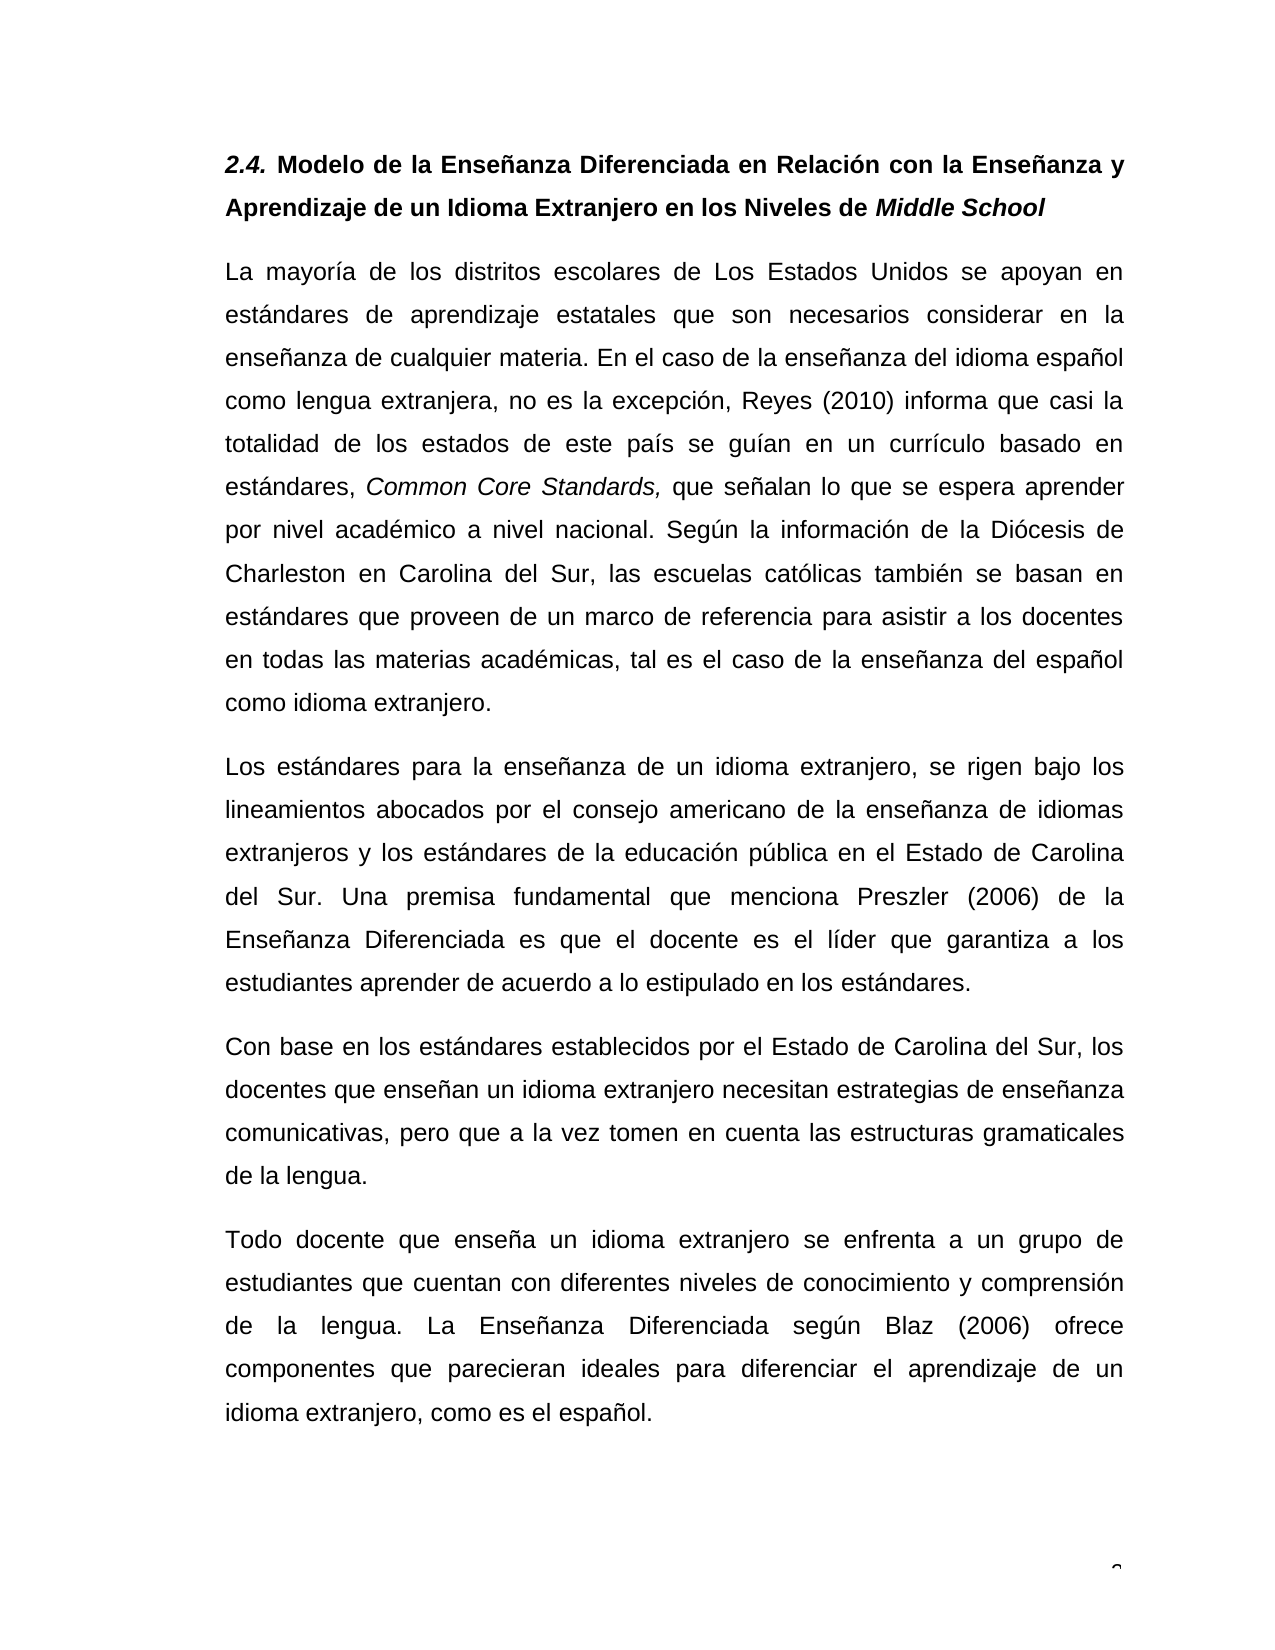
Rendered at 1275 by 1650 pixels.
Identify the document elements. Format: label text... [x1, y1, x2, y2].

text Todo docente que enseña un idioma extranjero se enfrenta a un grupo de estudiantes que cuentan con diferentes niveles de conocimiento y comprensión de la lengua. La Enseñanza Diferenciada según Blaz (2006) ofrece componentes que parecieran ideales para diferenciar el aprendizaje de un idioma extranjero, como es el español. [225, 1225, 1126, 1426]
text La mayoría de los distritos escolares de Los Estados Unidos se apoyan en estándares de aprendizaje estatales que son necesarios considerar en la enseñanza de cualquier materia. En el caso de la enseñanza del idioma español como lengua extranjera, no es la excepción, Reyes (2010) informa que casi la totalidad de los estados de este país se guían en un currículo basado en estándares, Common Core Standards, que señalan lo que se espera aprender por nivel académico a nivel nacional. Según la información de la Diócesis de Charleston en Carolina del Sur, las escuelas católicas también se basan en estándares que proveen de un marco de referencia para asistir a los docentes en todas las materias académicas, tal es el caso de la enseñanza del español como idioma extranjero. [225, 257, 1125, 717]
subtitle Modelo de la Enseñanza Diferenciada en Relación con la Enseñanza y Aprendizaje de un Idioma Extranjero en los Niveles de Middle School [225, 150, 1126, 222]
text Los estándares para la enseñanza de un idioma extranjero, se rigen bajo los lineamientos abocados por el consejo americano de la enseñanza de idiomas extranjeros y los estándares de la educación pública en el Estado de Carolina del Sur. Una premisa fundamental que menciona Preszler (2006) de la Enseñanza Diferenciada es que el docente es el líder que garantiza a los estudiantes aprender de acuerdo a lo estipulado en los estándares. [225, 752, 1125, 997]
text Con base en los estándares establecidos por el Estado de Carolina del Sur, los docentes que enseñan un idioma extranjero necesitan estrategias de enseñanza comunicativas, pero que a la vez tomen en cuenta las estructuras gramaticales de la lengua. [225, 1032, 1126, 1190]
